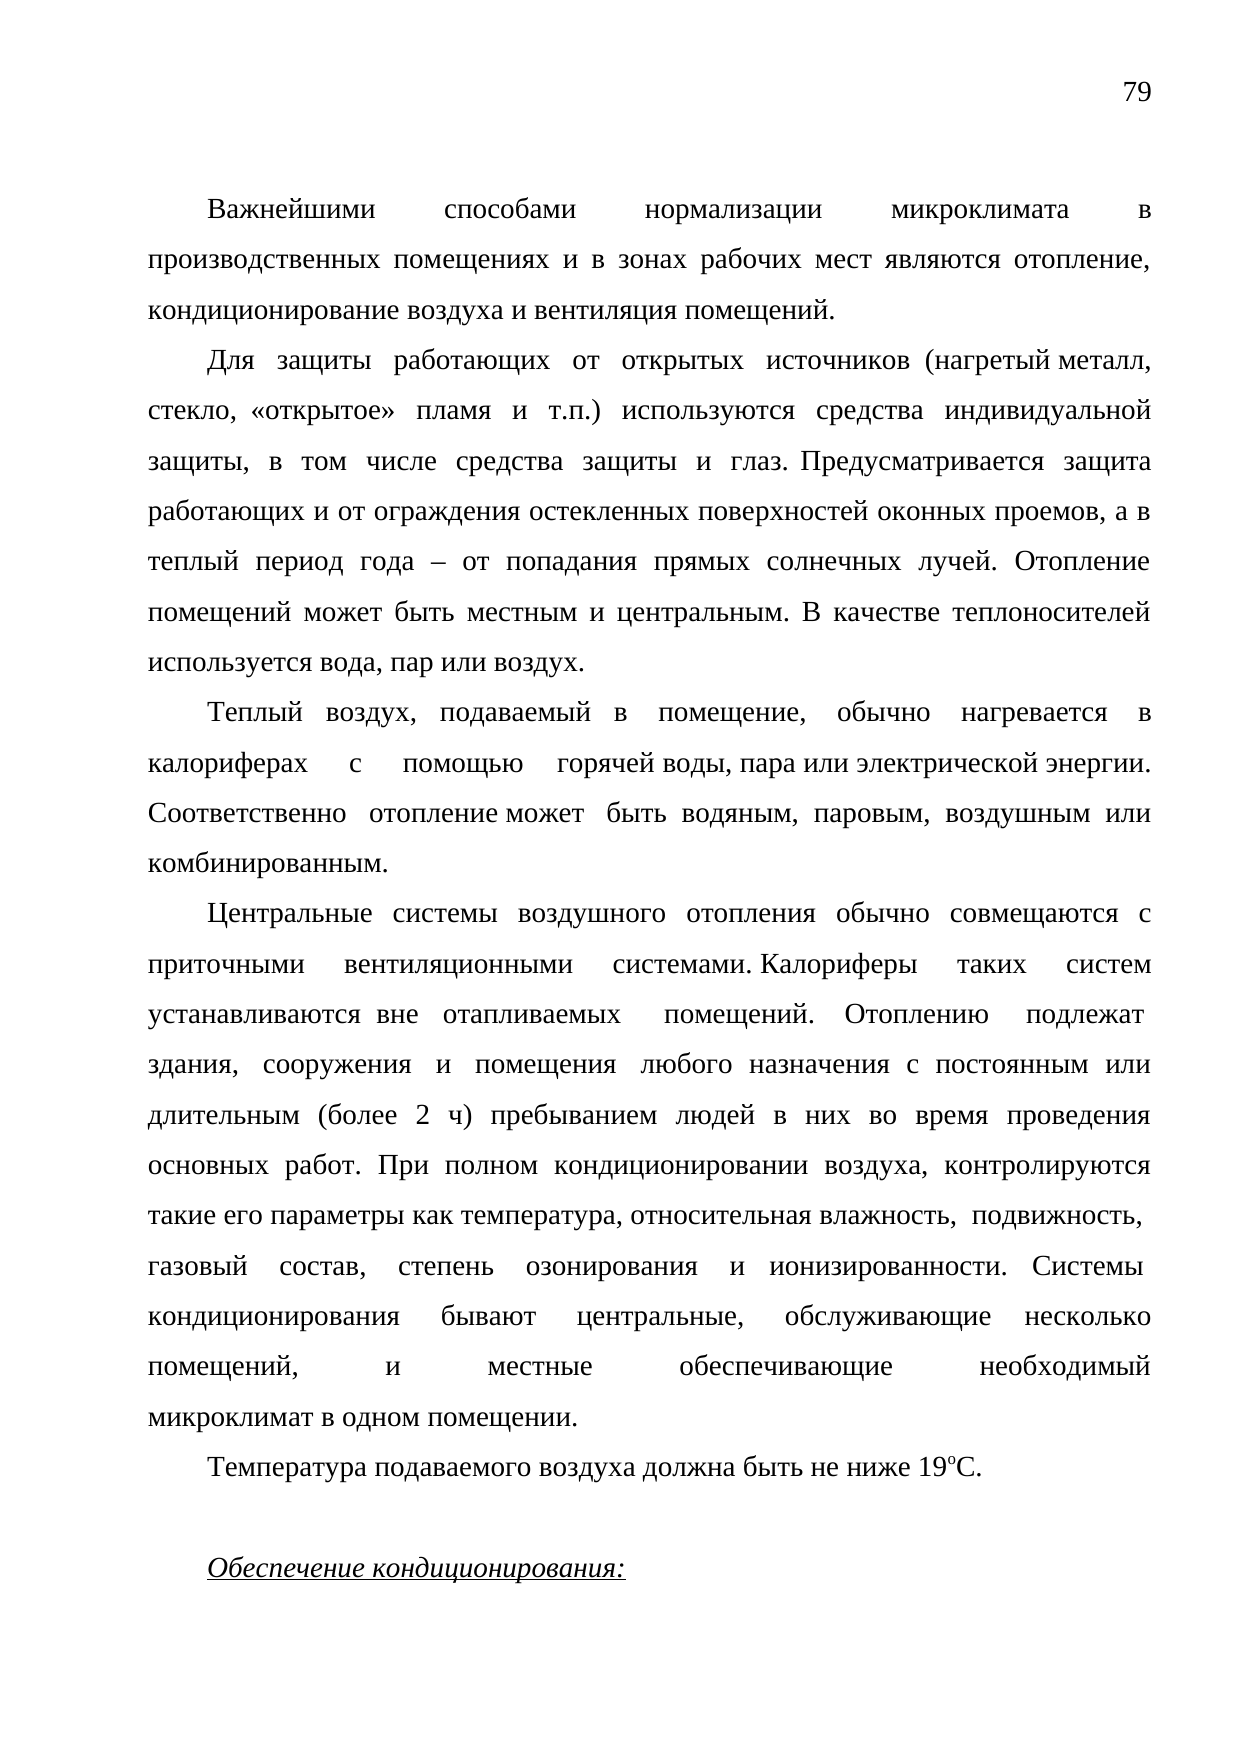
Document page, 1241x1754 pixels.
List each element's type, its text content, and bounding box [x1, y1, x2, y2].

text Для защиты работающих от открытых источников (нагретый металл, стекло, «открытое» пламя и т.п.) используются средства индивидуальной защиты, в том числе средства защиты и глаз. Предусматривается защита работающих и от ограждения остекленных поверхностей оконных проемов, а в теплый период года – от попадания прямых солнечных лучей. Отопление помещений может быть местным и центральным. В качестве теплоносителей используется вода, пар или воздух. [148, 342, 1152, 678]
text Важнейшими способами нормализации микроклимата в производственных помещениях и в зонах рабочих мест являются отопление, кондиционирование воздуха и вентиляция помещений. [148, 191, 1152, 325]
text Обеспечение кондиционирования: [148, 1550, 1152, 1583]
text Теплый воздух, подаваемый в помещение, обычно нагревается в калориферах с помощью горячей воды, пара или электрической энергии. Соответственно отопление может быть водяным, паровым, воздушным или комбинированным. [148, 694, 1152, 879]
text Центральные системы воздушного отопления обычно совмещаются с приточными вентиляционными системами. Калориферы таких систем устанавливаются вне отапливаемых помещений. Отоплению подлежат здания, сооружения и помещения любого назначения с постоянным или длительным (более 2 ч) пребыванием людей в них во время проведения основных работ. При полном кондиционировании воздуха, контролируются такие его параметры как температура, относительная влажность, подвижность, газовый состав, степень озонирования и ионизированности. Системы кондиционирования бывают центральные, обслуживающие несколько помещений, и местные обеспечивающие необходимый микроклимат в одном помещении. [148, 896, 1152, 1432]
text Температура подаваемого воздуха должна быть не ниже 19oС. [148, 1449, 1152, 1483]
